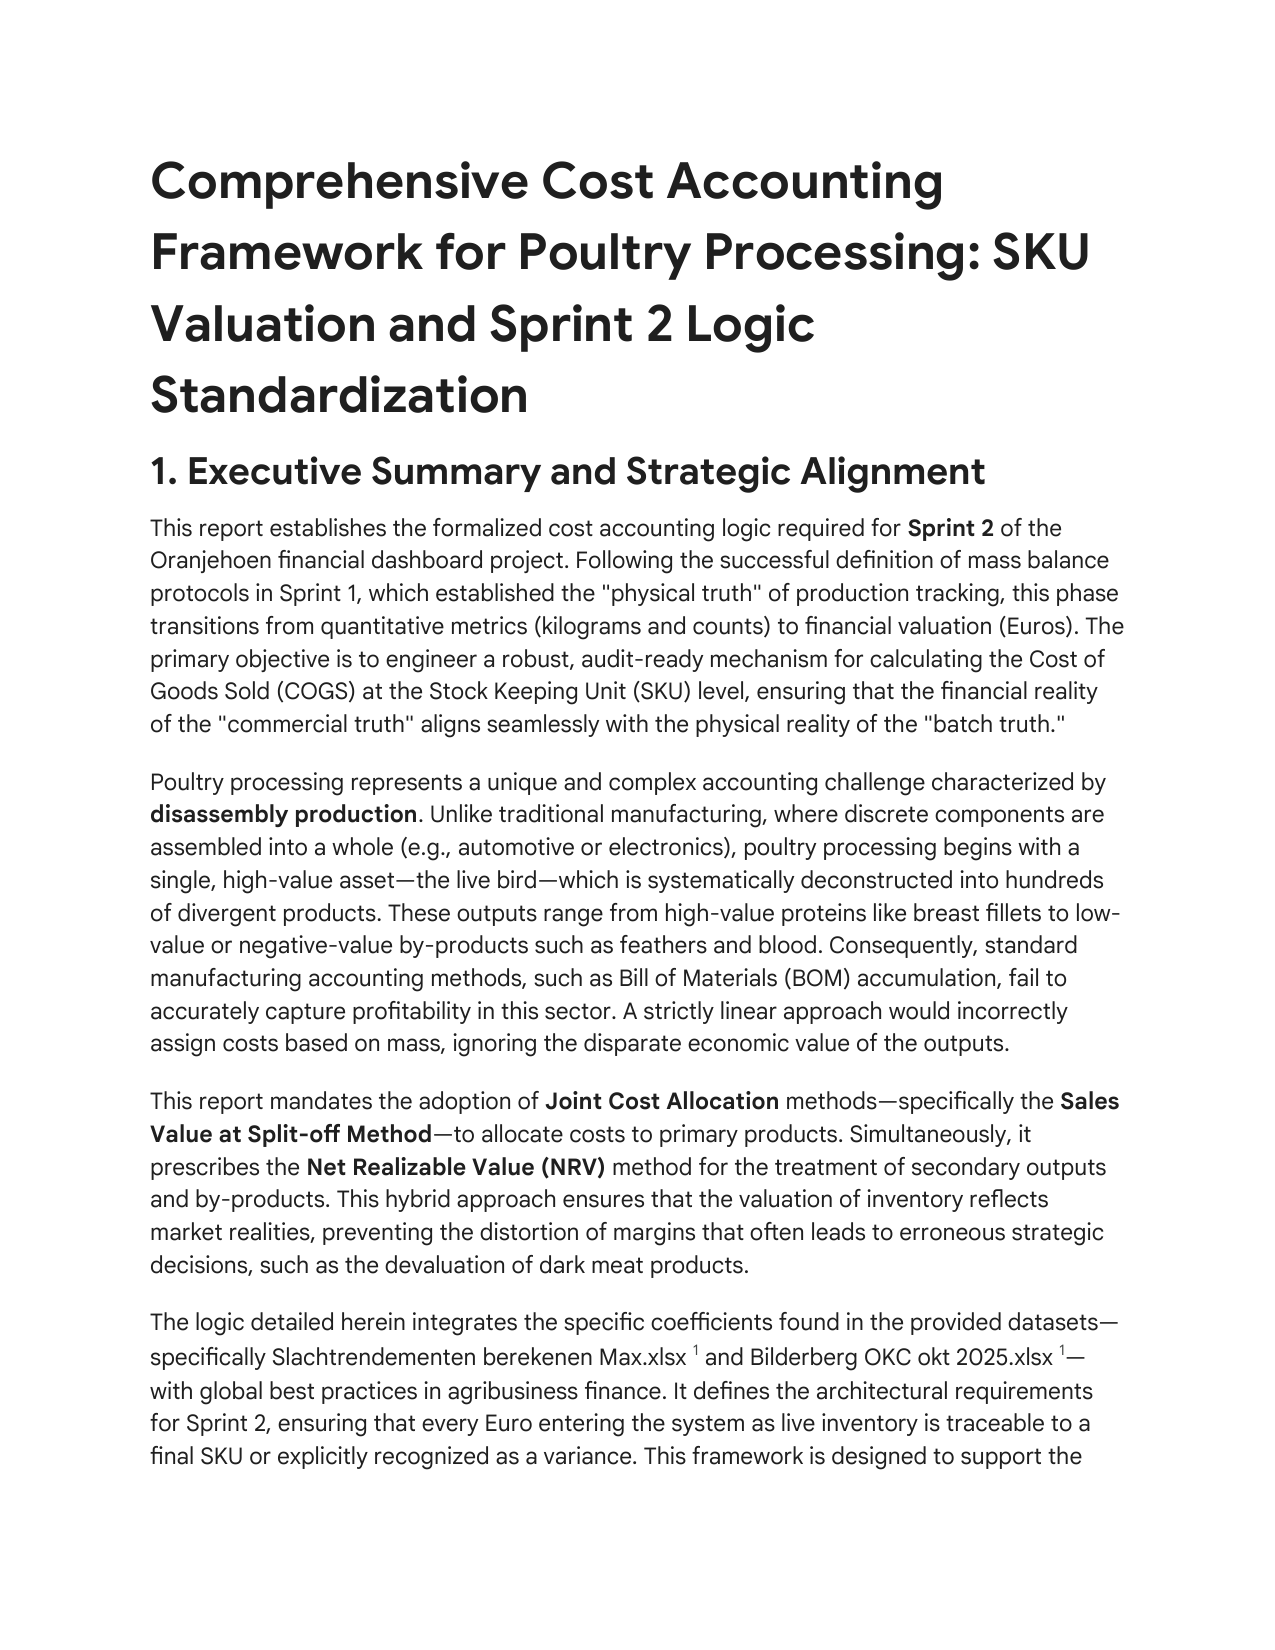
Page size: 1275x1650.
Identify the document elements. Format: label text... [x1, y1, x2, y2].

text This report mandates the adoption of Joint Cost Allocation methods—specifically the Sales Value at Split-off Method—to allocate costs to primary products. Simultaneously, it prescribes the Net Realizable Value (NRV) method for the treatment of secondary outputs and by-products. This hybrid approach ensures that the valuation of inventory reflects market realities, preventing the distortion of margins that often leads to erroneous strategic decisions, such as the devaluation of dark meat products. [150, 1087, 1125, 1279]
text This report establishes the formalized cost accounting logic required for Sprint 2 of the Oranjehoen financial dashboard project. Following the successful definition of mass balance protocols in Sprint 1, which established the "physical truth" of production tracking, this phase transitions from quantitative metrics (kilograms and counts) to financial valuation (Euros). The primary objective is to engineer a robust, audit-ready mechanism for calculating the Cost of Goods Sold (COGS) at the Stock Keeping Unit (SKU) level, ensuring that the financial reality of the "commercial truth" aligns seamlessly with the physical reality of the "batch truth." [150, 514, 1125, 739]
text Poultry processing represents a unique and complex accounting challenge characterized by disassembly production. Unlike traditional manufacturing, where discrete components are assembled into a whole (e.g., automotive or electronics), poultry processing begins with a single, high-value asset—the live bird—which is systematically deconstructed into hundreds of divergent products. These outputs range from high-value proteins like breast fillets to low-value or negative-value by-products such as feathers and blood. Consequently, standard manufacturing accounting methods, such as Bill of Materials (BOM) accumulation, fail to accurately capture profitability in this sector. A strictly linear approach would incorrectly assign costs based on mass, ignoring the disparate economic value of the outputs. [150, 768, 1125, 1058]
subtitle 1. Executive Summary and Strategic Alignment [150, 448, 1125, 495]
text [150, 1308, 1125, 1471]
subtitle Comprehensive Cost Accounting Framework for Poultry Processing: SKU Valuation and Sprint 2 Logic Standardization [150, 150, 1125, 427]
